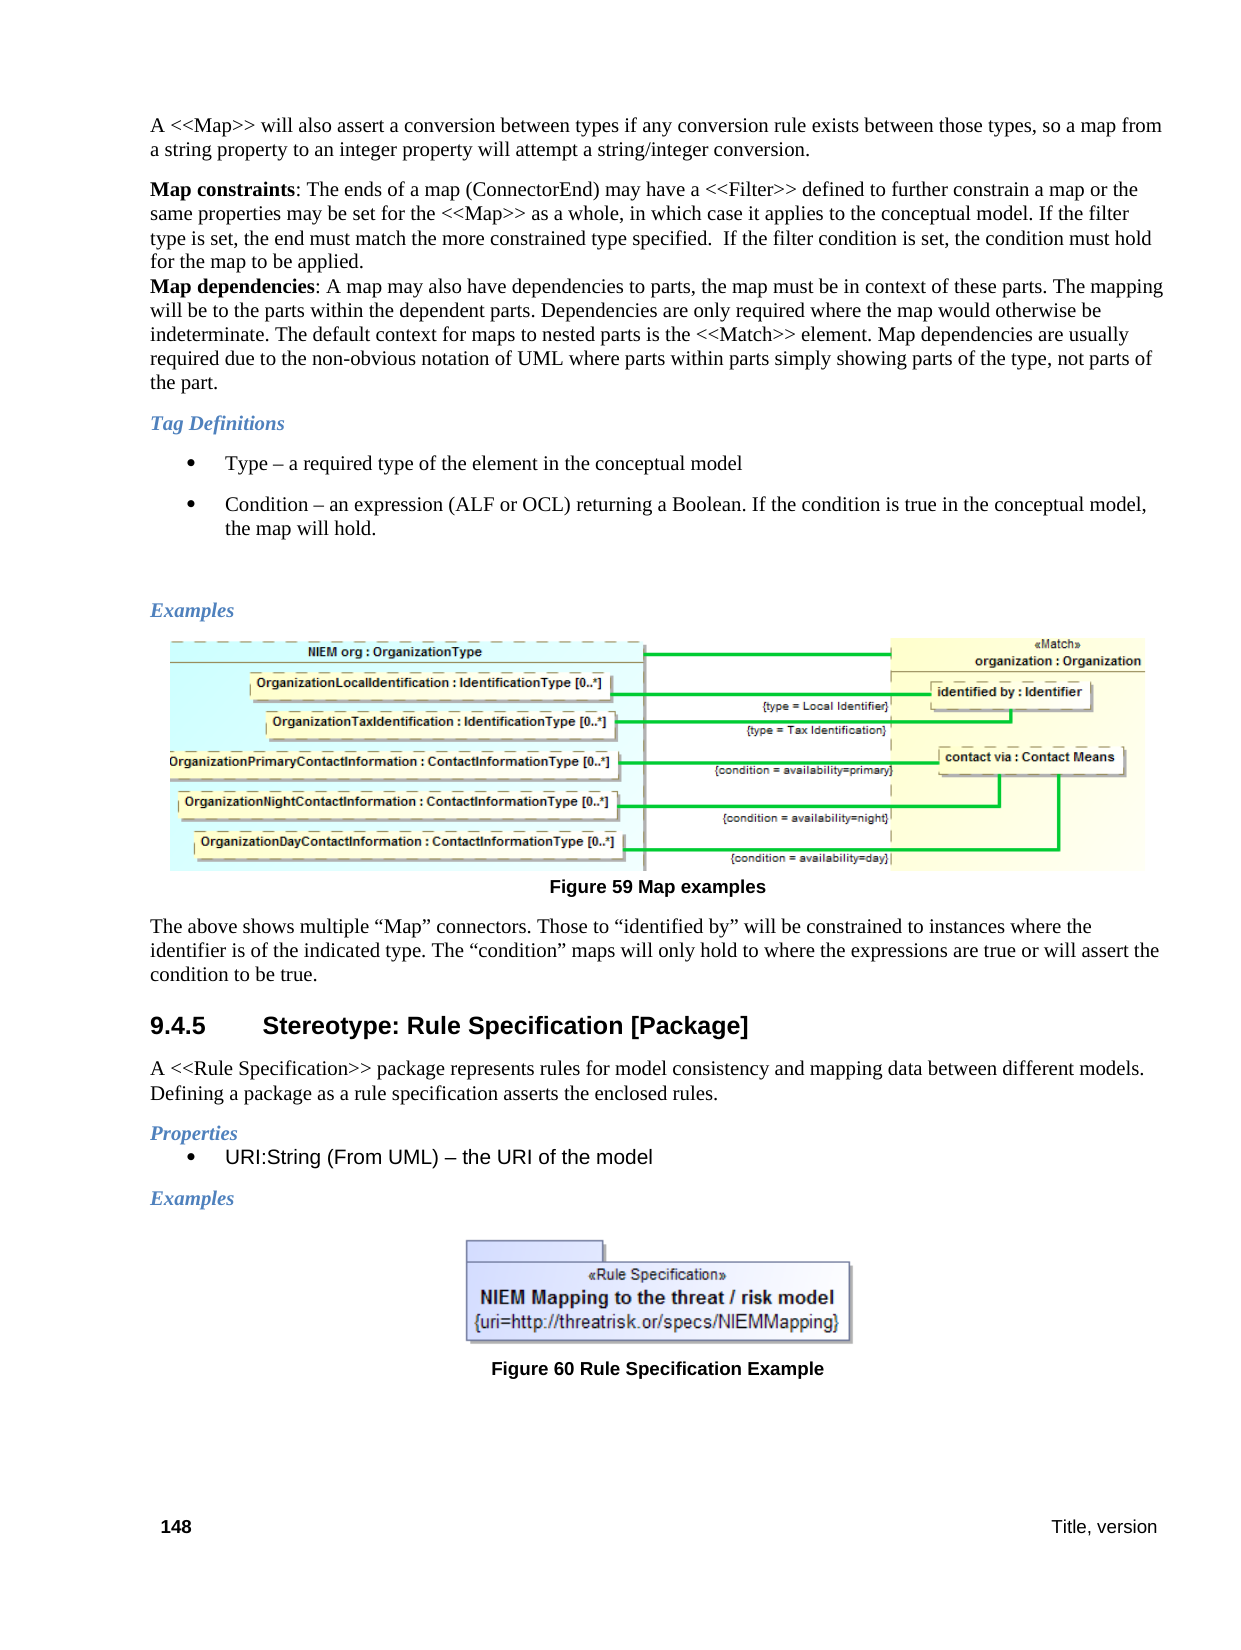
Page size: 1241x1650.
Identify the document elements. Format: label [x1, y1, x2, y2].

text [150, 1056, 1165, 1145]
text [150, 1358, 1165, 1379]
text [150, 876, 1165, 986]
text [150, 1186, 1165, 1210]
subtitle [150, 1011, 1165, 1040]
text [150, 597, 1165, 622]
picture [170, 638, 1146, 871]
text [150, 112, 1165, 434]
picture [452, 1226, 863, 1354]
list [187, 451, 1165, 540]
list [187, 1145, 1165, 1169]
